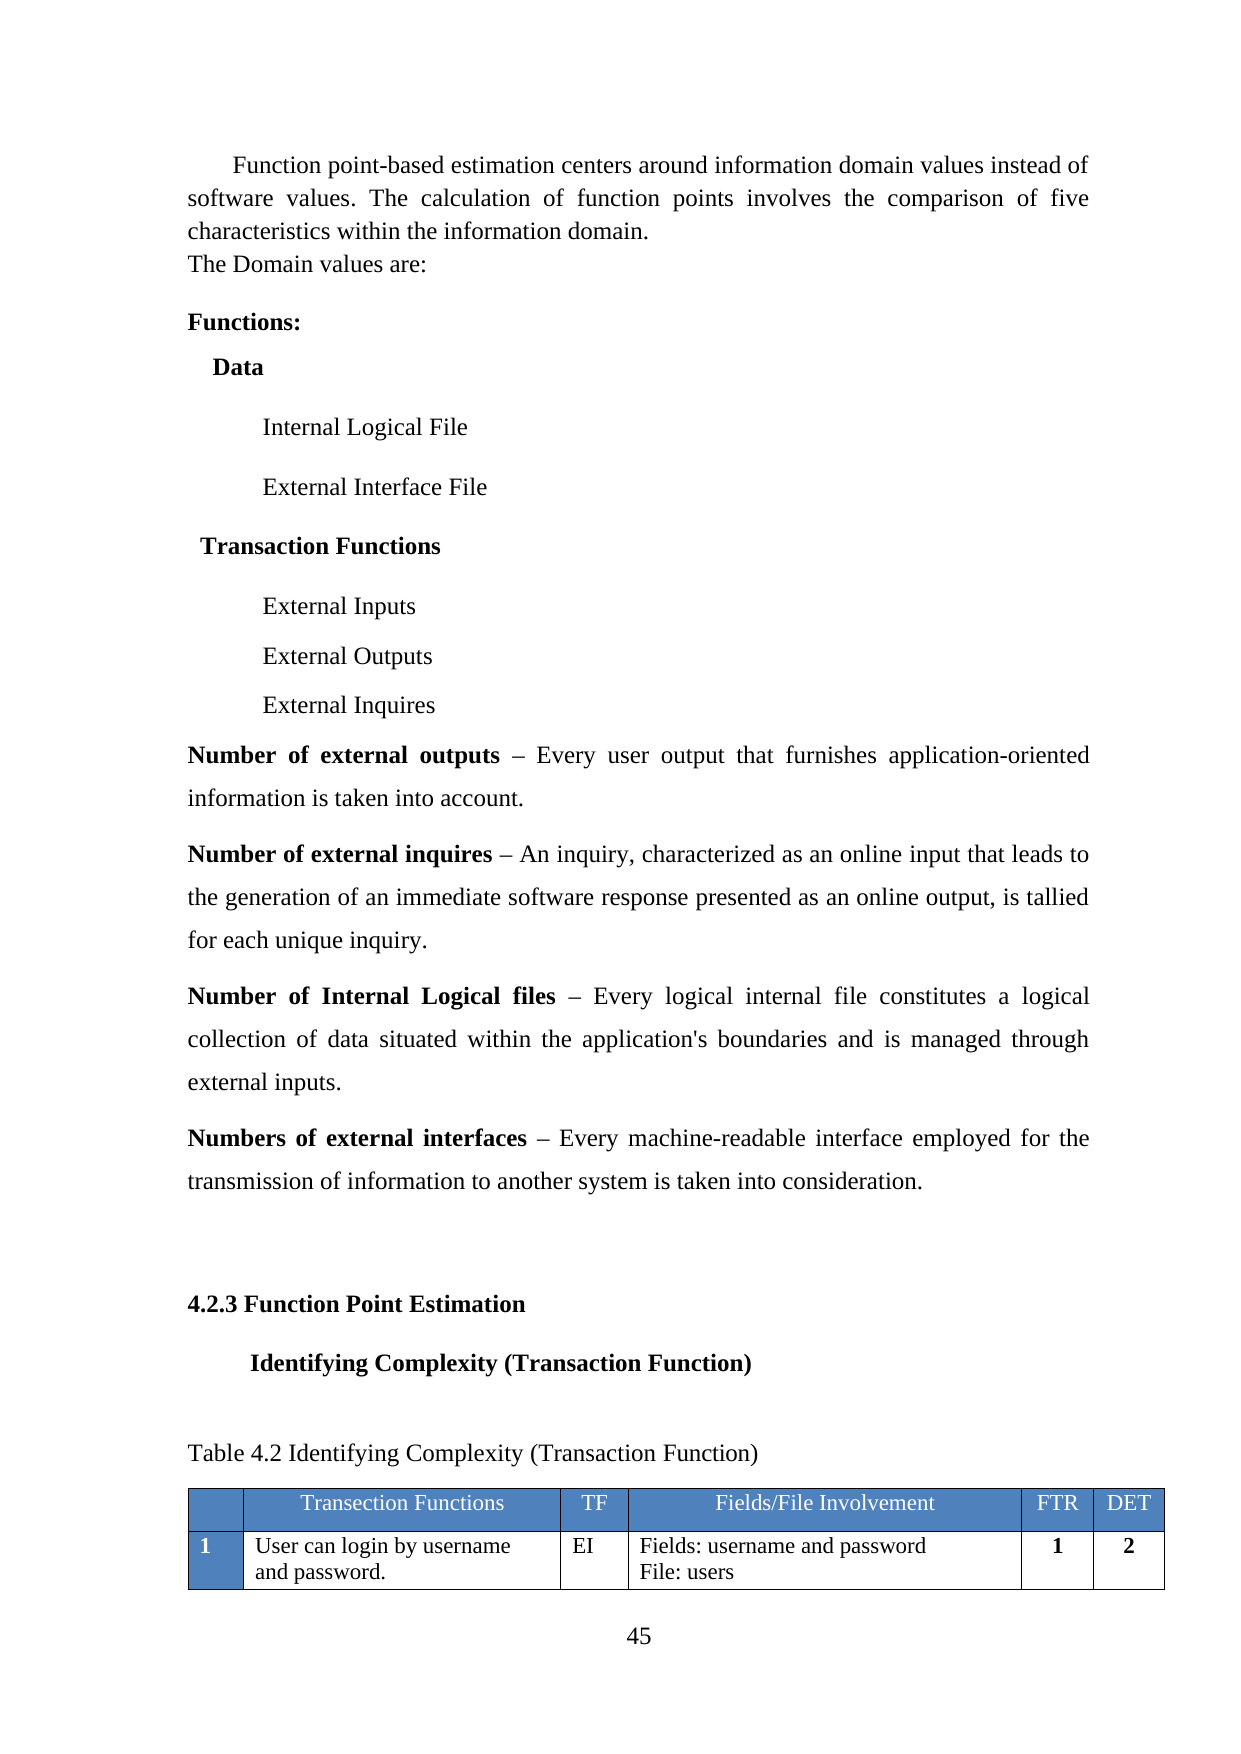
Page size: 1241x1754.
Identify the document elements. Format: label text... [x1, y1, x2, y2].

text External Outputs [262, 641, 1090, 669]
text Internal Logical File [262, 412, 1090, 441]
subtitle 4.2.3 Function Point Estimation [187, 1289, 1090, 1318]
table_header Fields/File Involvement [629, 1489, 1021, 1531]
table_header DET [1094, 1489, 1164, 1531]
text Number of Internal Logical files – Every logical internal file constitutes a logical collection of data situated within the application's boundaries and is managed through external inputs. [187, 981, 1090, 1096]
table_header [189, 1489, 243, 1531]
text Data [187, 352, 1090, 381]
text Table 4.2 Identifying Complexity (Transaction Function) [187, 1438, 1090, 1467]
table_cell Fields: username and password File: users [629, 1532, 1021, 1589]
table_header FTR [1022, 1489, 1093, 1531]
text The Domain values are: [187, 249, 1090, 278]
table_cell 2 [1094, 1532, 1164, 1589]
table_header Transection Functions [244, 1489, 560, 1531]
text External Inputs [262, 591, 1090, 620]
table_cell 1 [1022, 1532, 1093, 1589]
table_cell EI [561, 1532, 628, 1589]
table_cell User can login by username and password. [244, 1532, 560, 1589]
text Number of external inquires – An inquiry, characterized as an online input that leads to the generation of an immediate software response presented as an online output, is tallied for each unique inquiry. [187, 839, 1090, 954]
text External Interface File [262, 472, 1090, 500]
table_header TF [561, 1489, 628, 1531]
text Transaction Functions [187, 531, 1090, 560]
text Functions: [187, 307, 1090, 335]
text Numbers of external interfaces – Every machine-readable interface employed for the transmission of information to another system is taken into consideration. [187, 1123, 1090, 1194]
text Number of external outputs – Every user output that furnishes application-oriented information is taken into account. [187, 740, 1090, 812]
text External Inquires [262, 691, 1090, 719]
text Identifying Complexity (Transaction Function) [187, 1348, 1090, 1376]
table_cell 1 [189, 1532, 243, 1589]
text Function point-based estimation centers around information domain values instead of software values. The calculation of function points involves the comparison of five characteristics within the information domain. [187, 150, 1090, 245]
